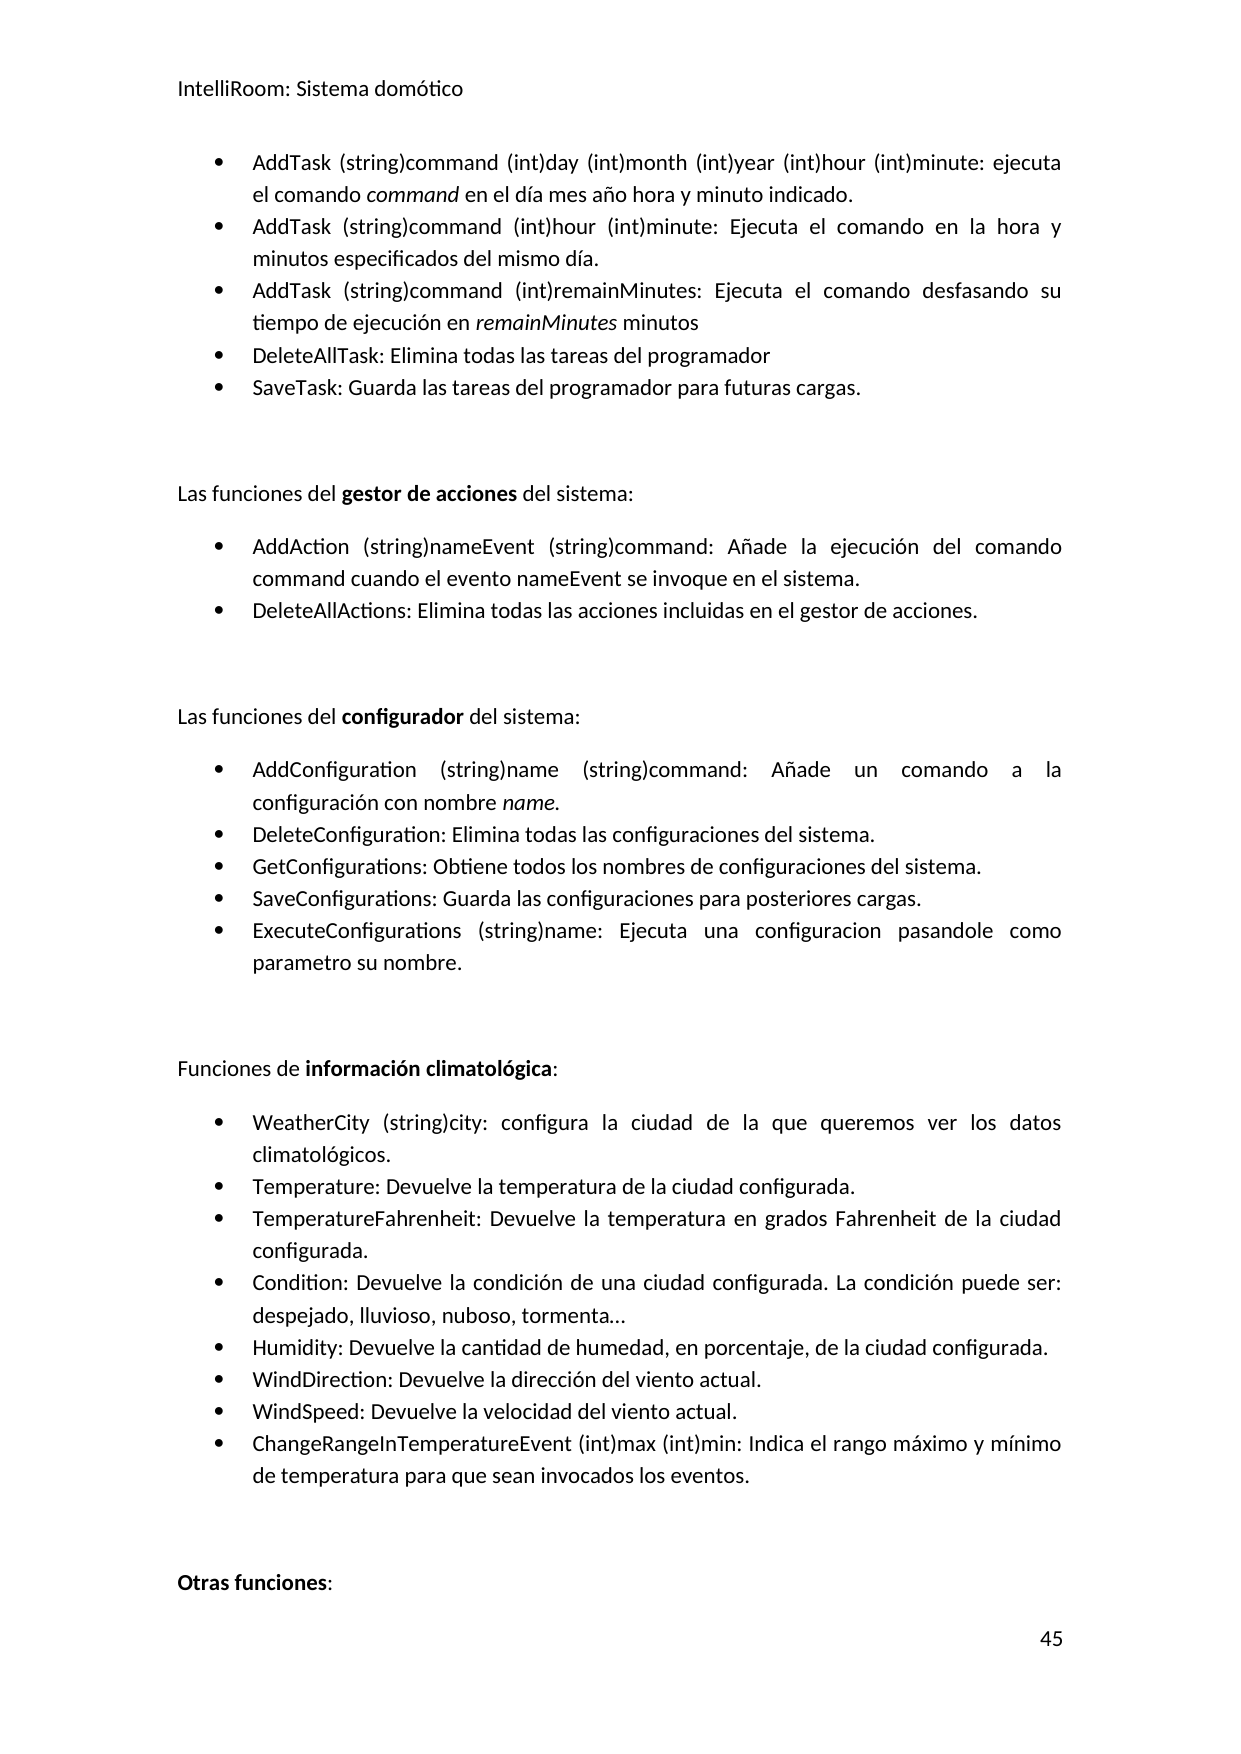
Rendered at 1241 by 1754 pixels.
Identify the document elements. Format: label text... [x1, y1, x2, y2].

list AddConfiguration (string)name (string)command: Añade un comando a la configuración con nombre name. [215, 755, 1063, 816]
text Las funciones del gestor de acciones del sistema: [177, 479, 1063, 507]
list WindDirection: Devuelve la dirección del viento actual. [215, 1365, 1063, 1393]
list ExecuteConfigurations (string)name: Ejecuta una configuracion pasandole como parametro su nombre. [215, 916, 1063, 977]
list GetConfigurations: Obtiene todos los nombres de configuraciones del sistema. [215, 852, 1063, 880]
list AddTask (string)command (int)day (int)month (int)year (int)hour (int)minute: ejecuta el comando command en el día mes año hora y minuto indicado. [215, 148, 1063, 208]
list ChangeRangeInTemperatureEvent (int)max (int)min: Indica el rango máximo y mínimo de temperatura para que sean invocados los eventos. [215, 1429, 1063, 1490]
list Condition: Devuelve la condición de una ciudad configurada. La condición puede ser: despejado, lluvioso, nuboso, tormenta… [215, 1268, 1063, 1329]
list AddTask (string)command (int)hour (int)minute: Ejecuta el comando en la hora y minutos especificados del mismo día. [215, 212, 1063, 272]
list DeleteAllTask: Elimina todas las tareas del programador [215, 341, 1063, 369]
text Funciones de información climatológica: [177, 1054, 1063, 1083]
list WeatherCity (string)city: configura la ciudad de la que queremos ver los datos climatológicos. [215, 1108, 1063, 1168]
list SaveConfigurations: Guarda las configuraciones para posteriores cargas. [215, 884, 1063, 912]
list SaveTask: Guarda las tareas del programador para futuras cargas. [215, 373, 1063, 401]
list WindSpeed: Devuelve la velocidad del viento actual. [215, 1397, 1063, 1425]
list Humidity: Devuelve la cantidad de humedad, en porcentaje, de la ciudad configurada. [215, 1333, 1063, 1361]
list Temperature: Devuelve la temperatura de la ciudad configurada. [215, 1172, 1063, 1200]
list AddTask (string)command (int)remainMinutes: Ejecuta el comando desfasando su tiempo de ejecución en remainMinutes minutos [215, 276, 1063, 337]
list DeleteConfiguration: Elimina todas las configuraciones del sistema. [215, 820, 1063, 848]
list TemperatureFahrenheit: Devuelve la temperatura en grados Fahrenheit de la ciudad configurada. [215, 1204, 1063, 1264]
text Otras funciones: [177, 1568, 1063, 1596]
list DeleteAllActions: Elimina todas las acciones incluidas en el gestor de acciones. [215, 596, 1063, 624]
list AddAction (string)nameEvent (string)command: Añade la ejecución del comando command cuando el evento nameEvent se invoque en el sistema. [215, 532, 1063, 592]
text Las funciones del configurador del sistema: [177, 702, 1063, 730]
